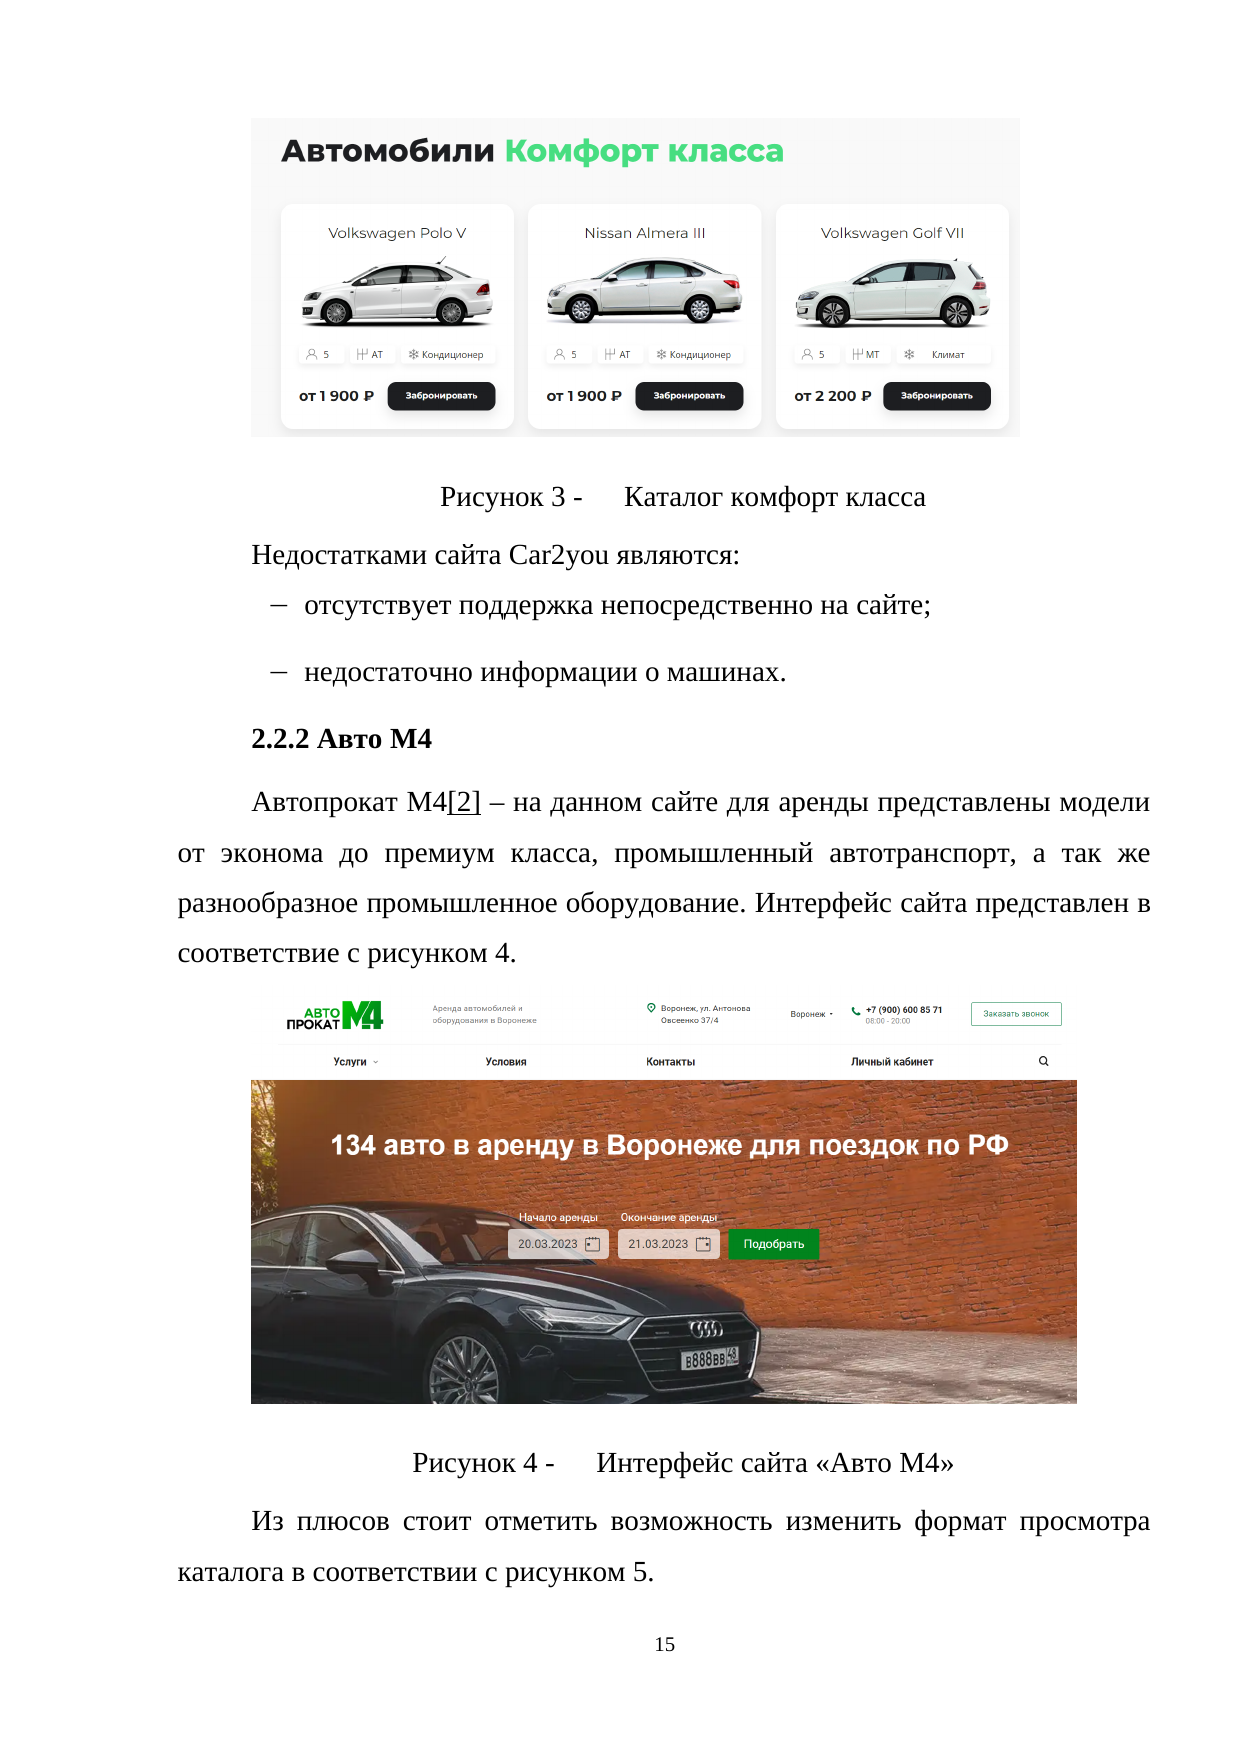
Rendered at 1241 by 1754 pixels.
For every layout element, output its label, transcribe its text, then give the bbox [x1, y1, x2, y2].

picture [251, 985, 1077, 1404]
text отсутствует поддержка непосредственно на сайте; [267, 587, 1152, 621]
text Каталог комфорт класса [289, 479, 1152, 512]
text Автопрокат M4[2] – на данном сайте для аренды представлены модели от эконома до премиум класса, промышленный автотранспорт, а так же разнообразное промышленное оборудование. Интерфейс сайта представлен в соответствие с рисунком 4. [177, 784, 1152, 969]
text Интерфейс сайта «Авто M4» [289, 1445, 1152, 1478]
text недостаточно информации о машинах. [267, 654, 1152, 688]
picture [251, 118, 1020, 437]
list Авто M4 [251, 722, 1152, 755]
text Недостатками сайта Car2you являются: [177, 537, 1152, 571]
text Из плюсов стоит отметить возможность изменить формат просмотра каталога в соответствии с рисунком 5. [177, 1503, 1152, 1587]
